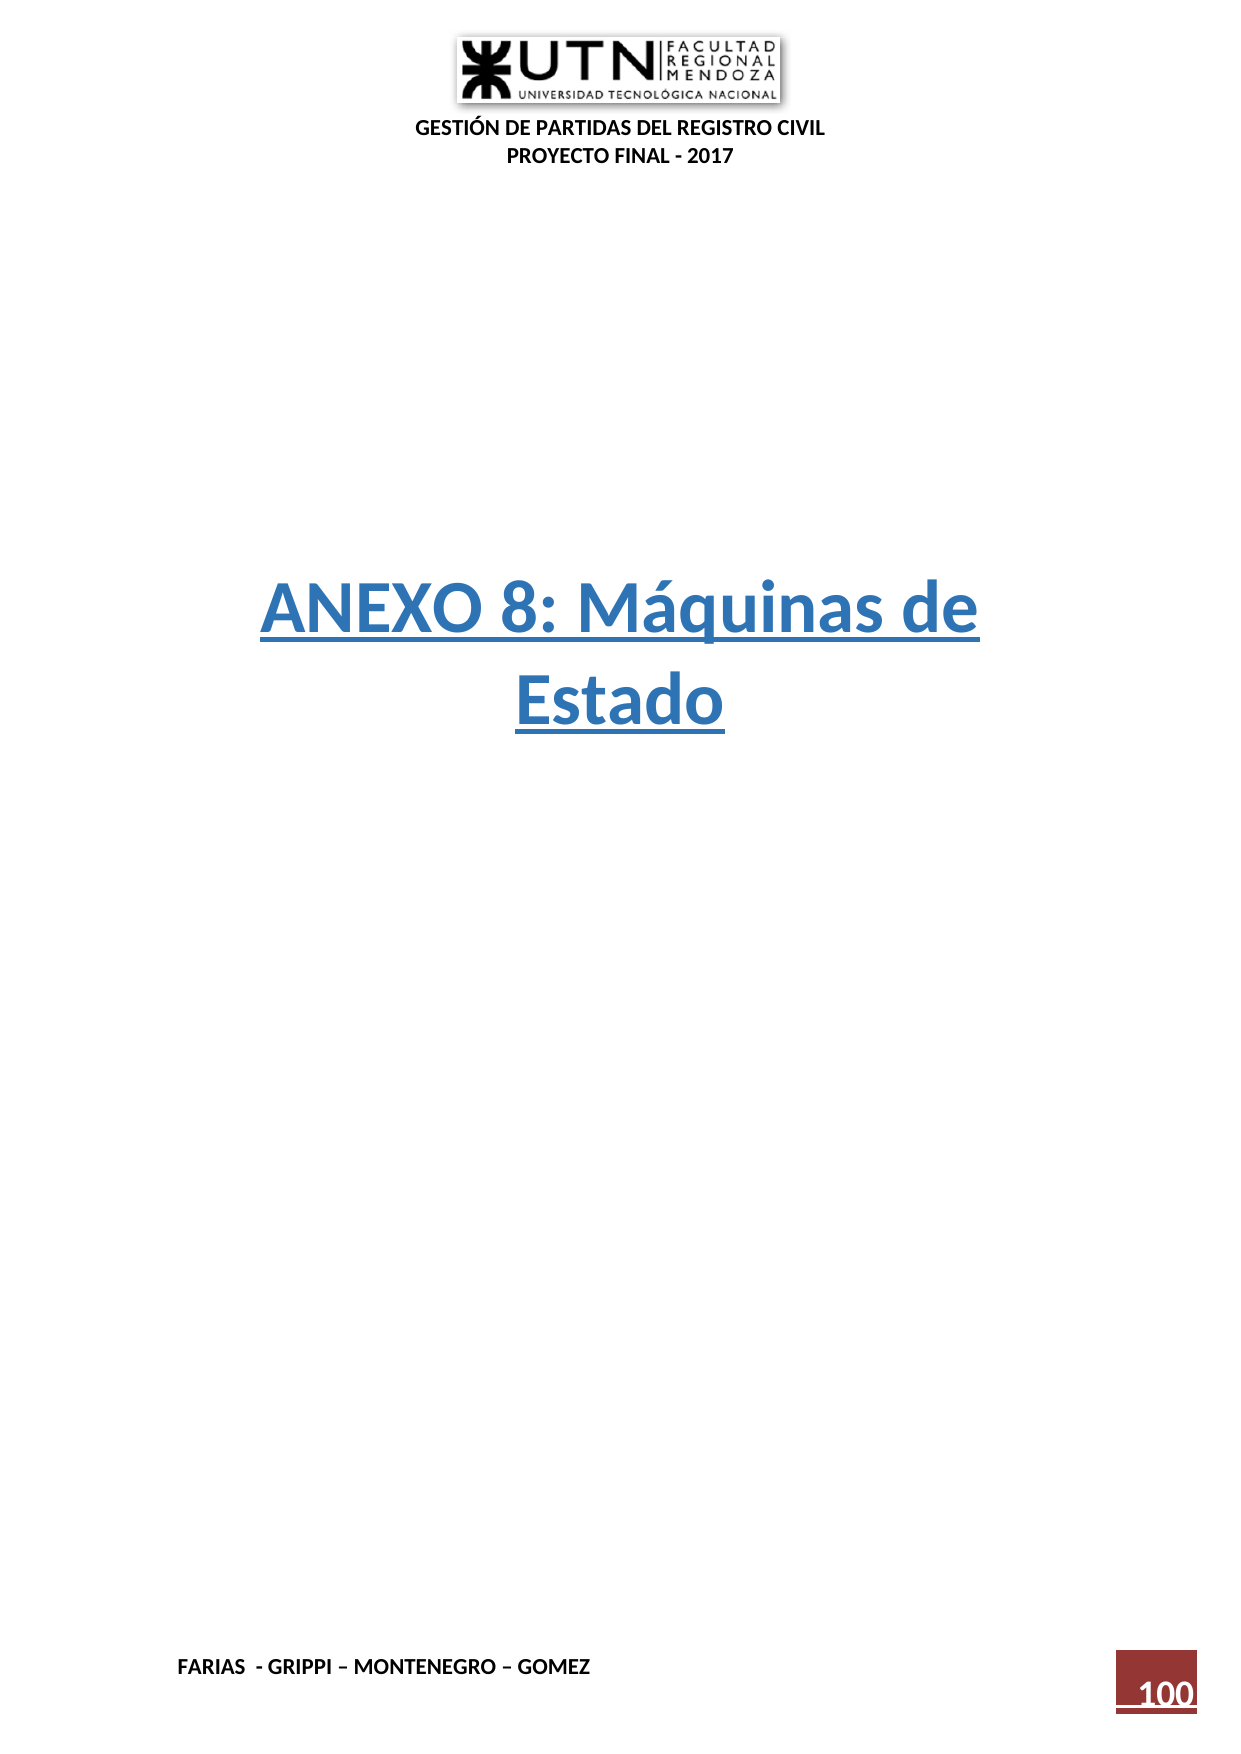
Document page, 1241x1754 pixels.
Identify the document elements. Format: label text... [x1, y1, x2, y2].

picture [449, 29, 791, 114]
subtitle ANEXO 8: Máquinas de Estado [177, 560, 1063, 743]
